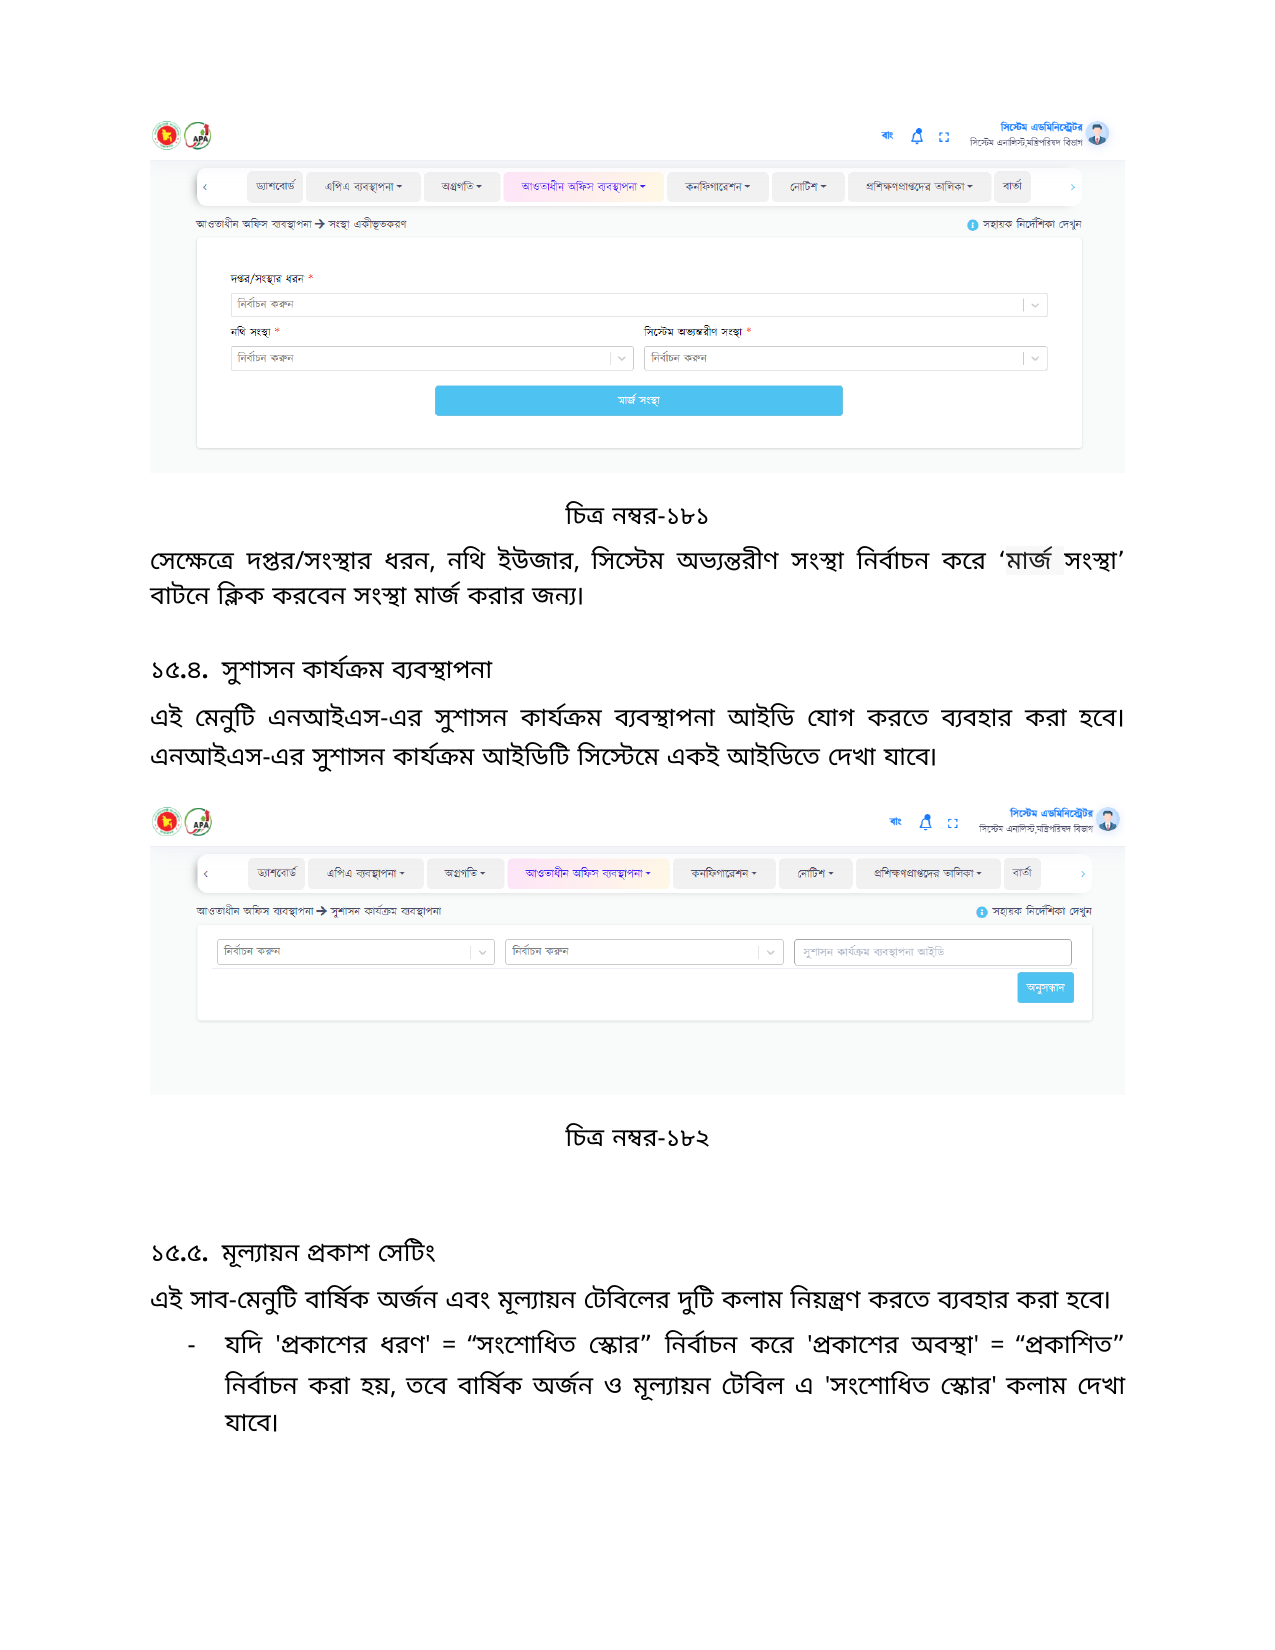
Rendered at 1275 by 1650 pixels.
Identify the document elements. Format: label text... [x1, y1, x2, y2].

picture [150, 798, 1125, 1095]
subtitle ১৫.৫. মূল্যায়ন প্রকাশ সেটিং [150, 1235, 1125, 1269]
text এই মেনুটি এনআইএস-এর সুশাসন কার্যক্রম ব্যবস্থাপনা আইডি যোগ করতে ব্যবহার করা হবে। এনআইএস-এর সুশাসন কার্যক্রম আইডিটি সিস্টেমে একই আইডিতে দেখা যাবে। [150, 699, 1125, 773]
text চিত্র নম্বর-১৮২ [150, 1120, 1125, 1154]
text চিত্র নম্বর-১৮১ [150, 497, 1125, 531]
list যদি 'প্রকাশের ধরণ' = “সংশোধিত স্কোর” নির্বাচন করে 'প্রকাশের অবস্থা' = “প্রকাশিত” নির্বাচন করা হয়, তবে বার্ষিক অর্জন ও মূল্যায়ন টেবিল এ 'সংশোধিত স্কোর' কলাম দেখা যাবে। [187, 1327, 1125, 1437]
subtitle ১৫.৪. সুশাসন কার্যক্রম ব্যবস্থাপনা [150, 652, 1125, 686]
picture [150, 112, 1125, 473]
text সেক্ষেত্রে দপ্তর/সংস্থার ধরন, নথি ইউজার, সিস্টেম অভ্যন্তরীণ সংস্থা নির্বাচন করে ‘মার্জ সংস্থা’ বাটনে ক্লিক করবেন সংস্থা মার্জ করার জন্য। [150, 542, 1125, 610]
text এই সাব-মেনুটি বার্ষিক অর্জন এবং মূল্যায়ন টেবিলের দুটি কলাম নিয়ন্ত্রণ করতে ব্যবহার করা হবে। [150, 1282, 1125, 1316]
